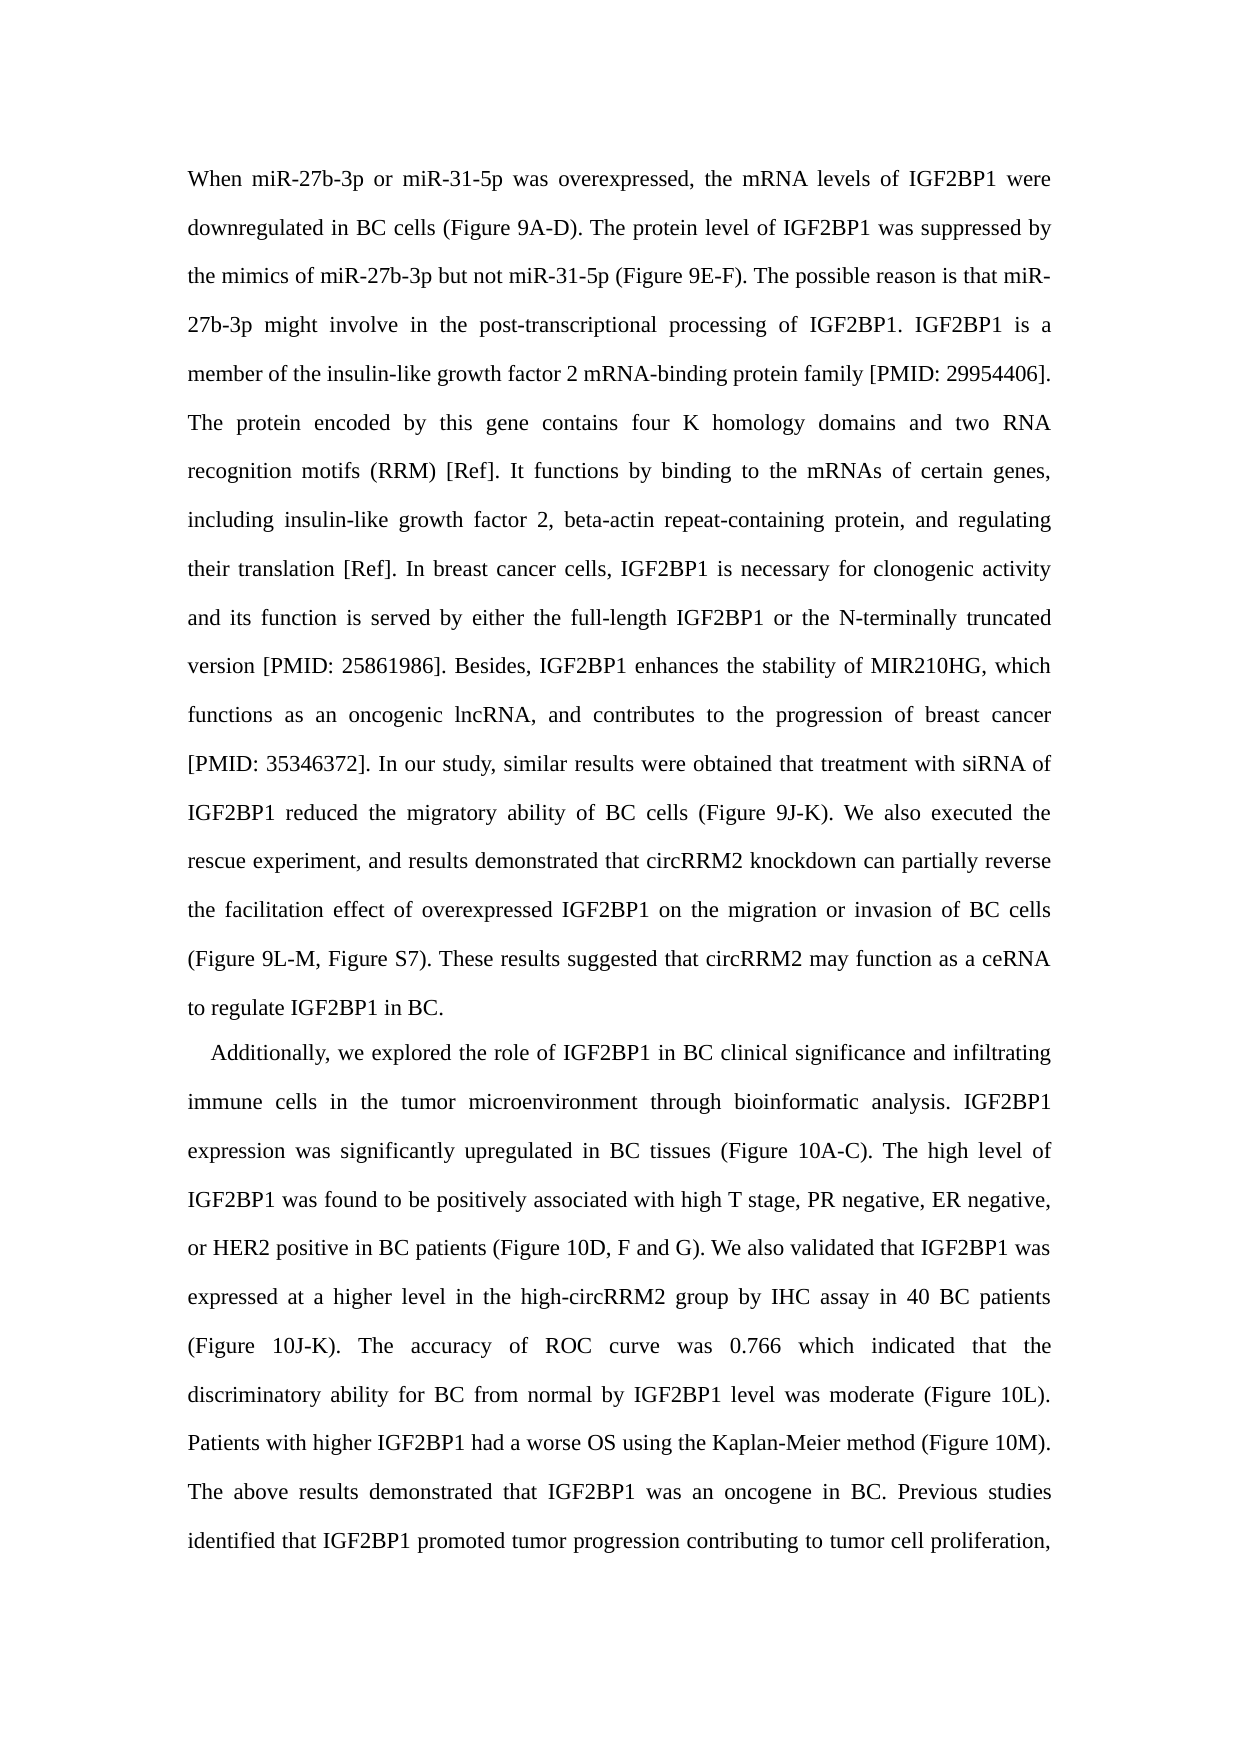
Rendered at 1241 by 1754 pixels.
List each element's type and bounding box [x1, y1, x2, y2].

text [187, 1036, 1053, 1556]
text [187, 162, 1053, 1023]
